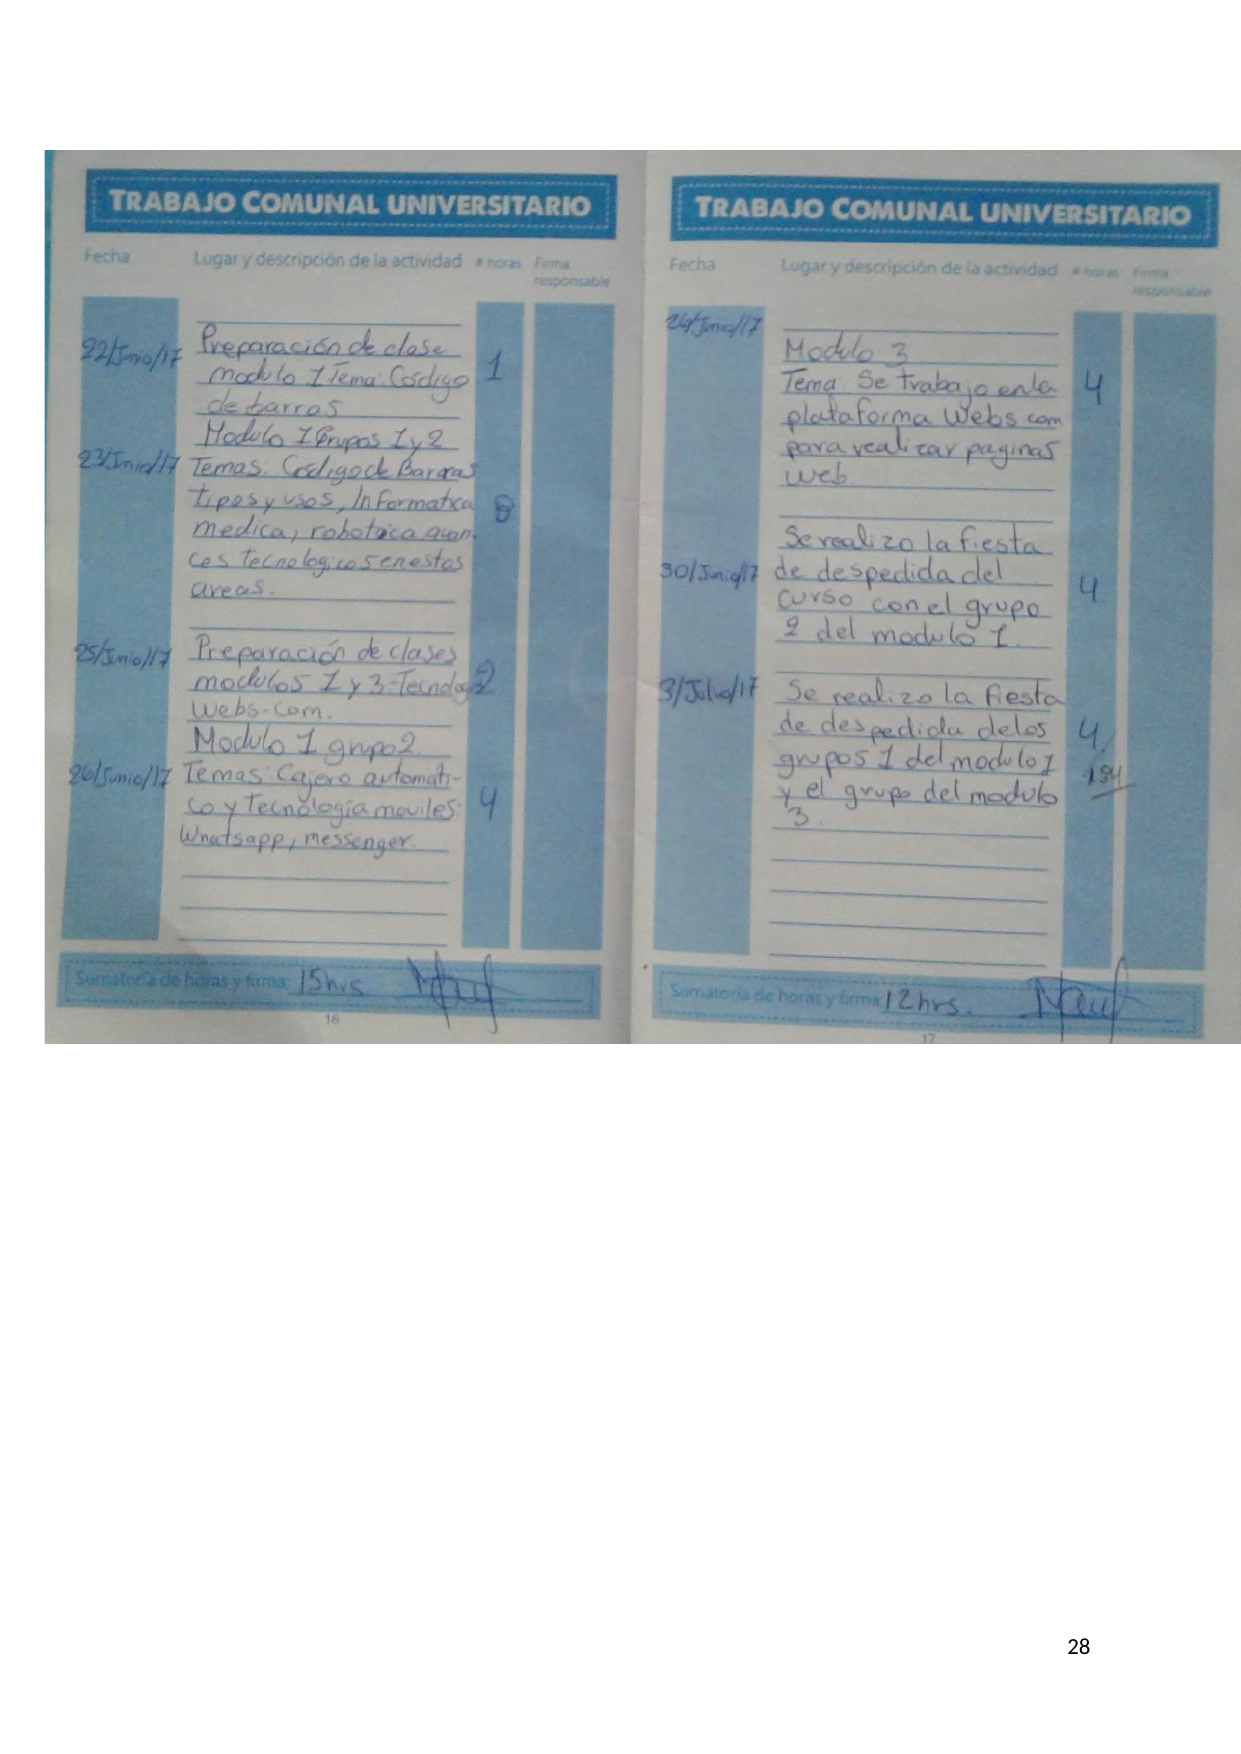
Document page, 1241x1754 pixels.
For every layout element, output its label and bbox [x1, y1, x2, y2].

picture [44, 150, 1241, 1044]
